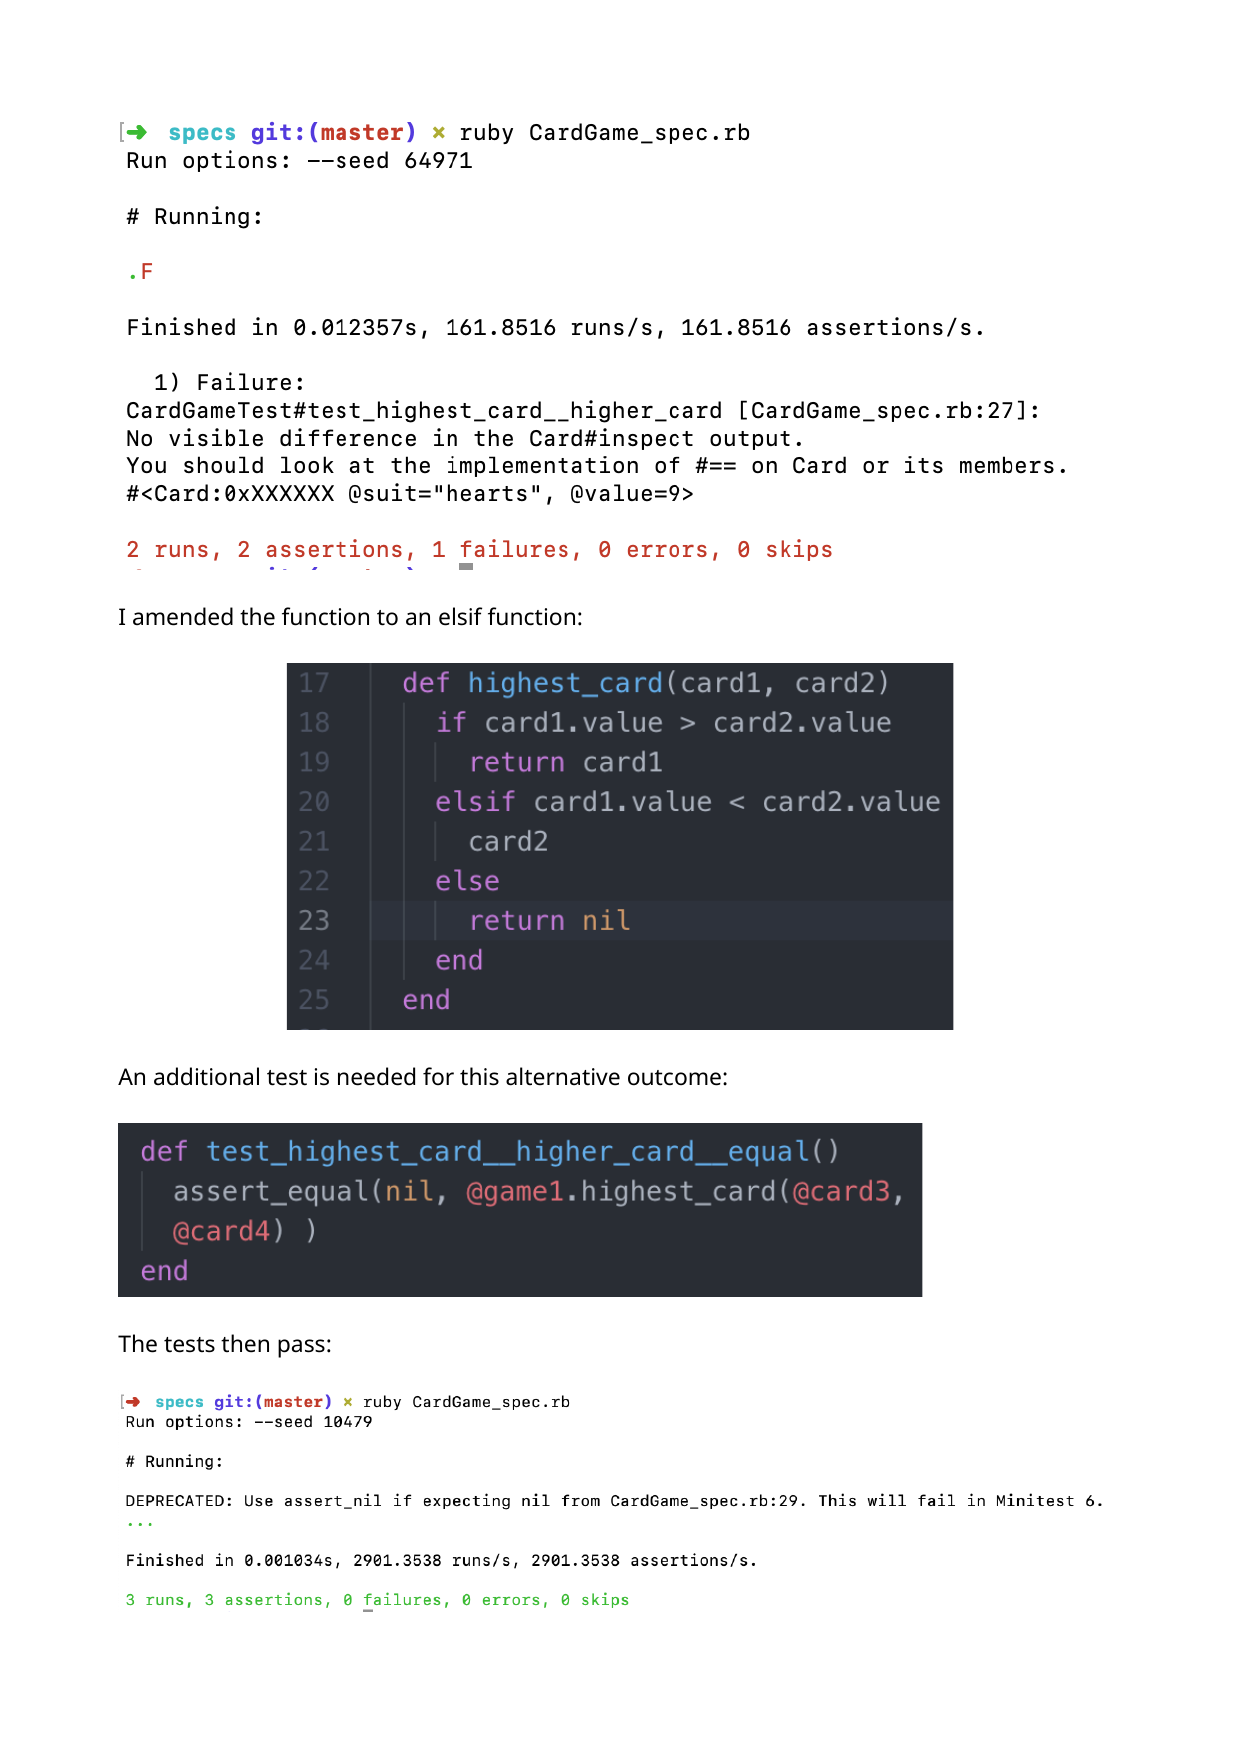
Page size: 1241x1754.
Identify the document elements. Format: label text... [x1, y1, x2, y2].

text I amended the function to an elsif function: [118, 601, 1122, 632]
text The tests then pass: [118, 1328, 1122, 1359]
picture [118, 118, 1123, 570]
text An additional test is needed for this alternative outcome: [118, 1061, 1122, 1092]
picture [118, 1123, 923, 1297]
picture [286, 663, 954, 1030]
picture [118, 1390, 1123, 1612]
